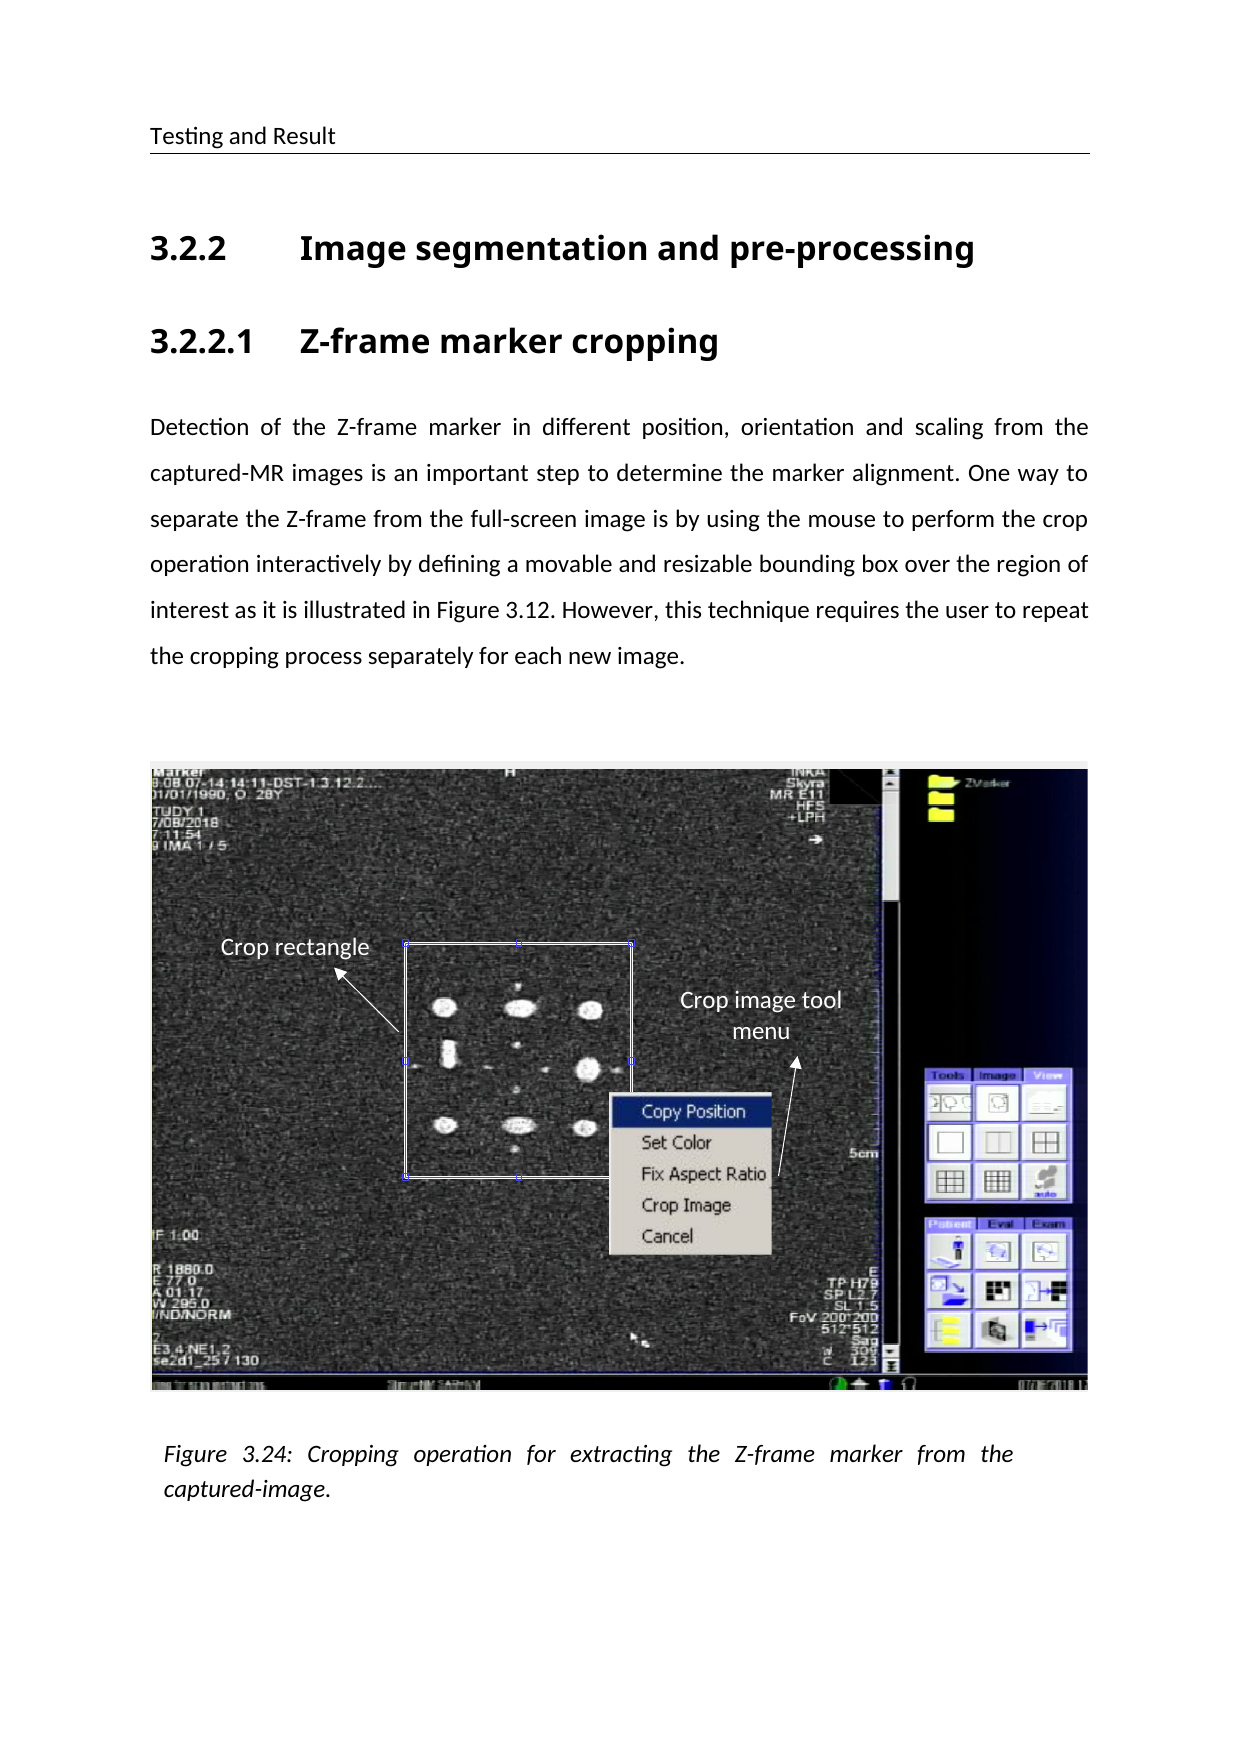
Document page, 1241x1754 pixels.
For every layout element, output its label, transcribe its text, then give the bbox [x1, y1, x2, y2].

subtitle Z-frame marker cropping [150, 318, 1090, 363]
subtitle Image segmentation and pre-processing [150, 225, 1090, 270]
text Detection of the Z-frame marker in different position, orientation and scaling from the captured-MR images is an important step to determine the marker alignment. One way to separate the Z-frame from the full-screen image is by using the mouse to perform the crop operation interactively by defining a movable and resizable bounding box over the region of interest as it is illustrated in Figure 3.12. However, this technique requires the user to repeat the cropping process separately for each new image. [150, 411, 1090, 670]
picture [150, 761, 1088, 1392]
